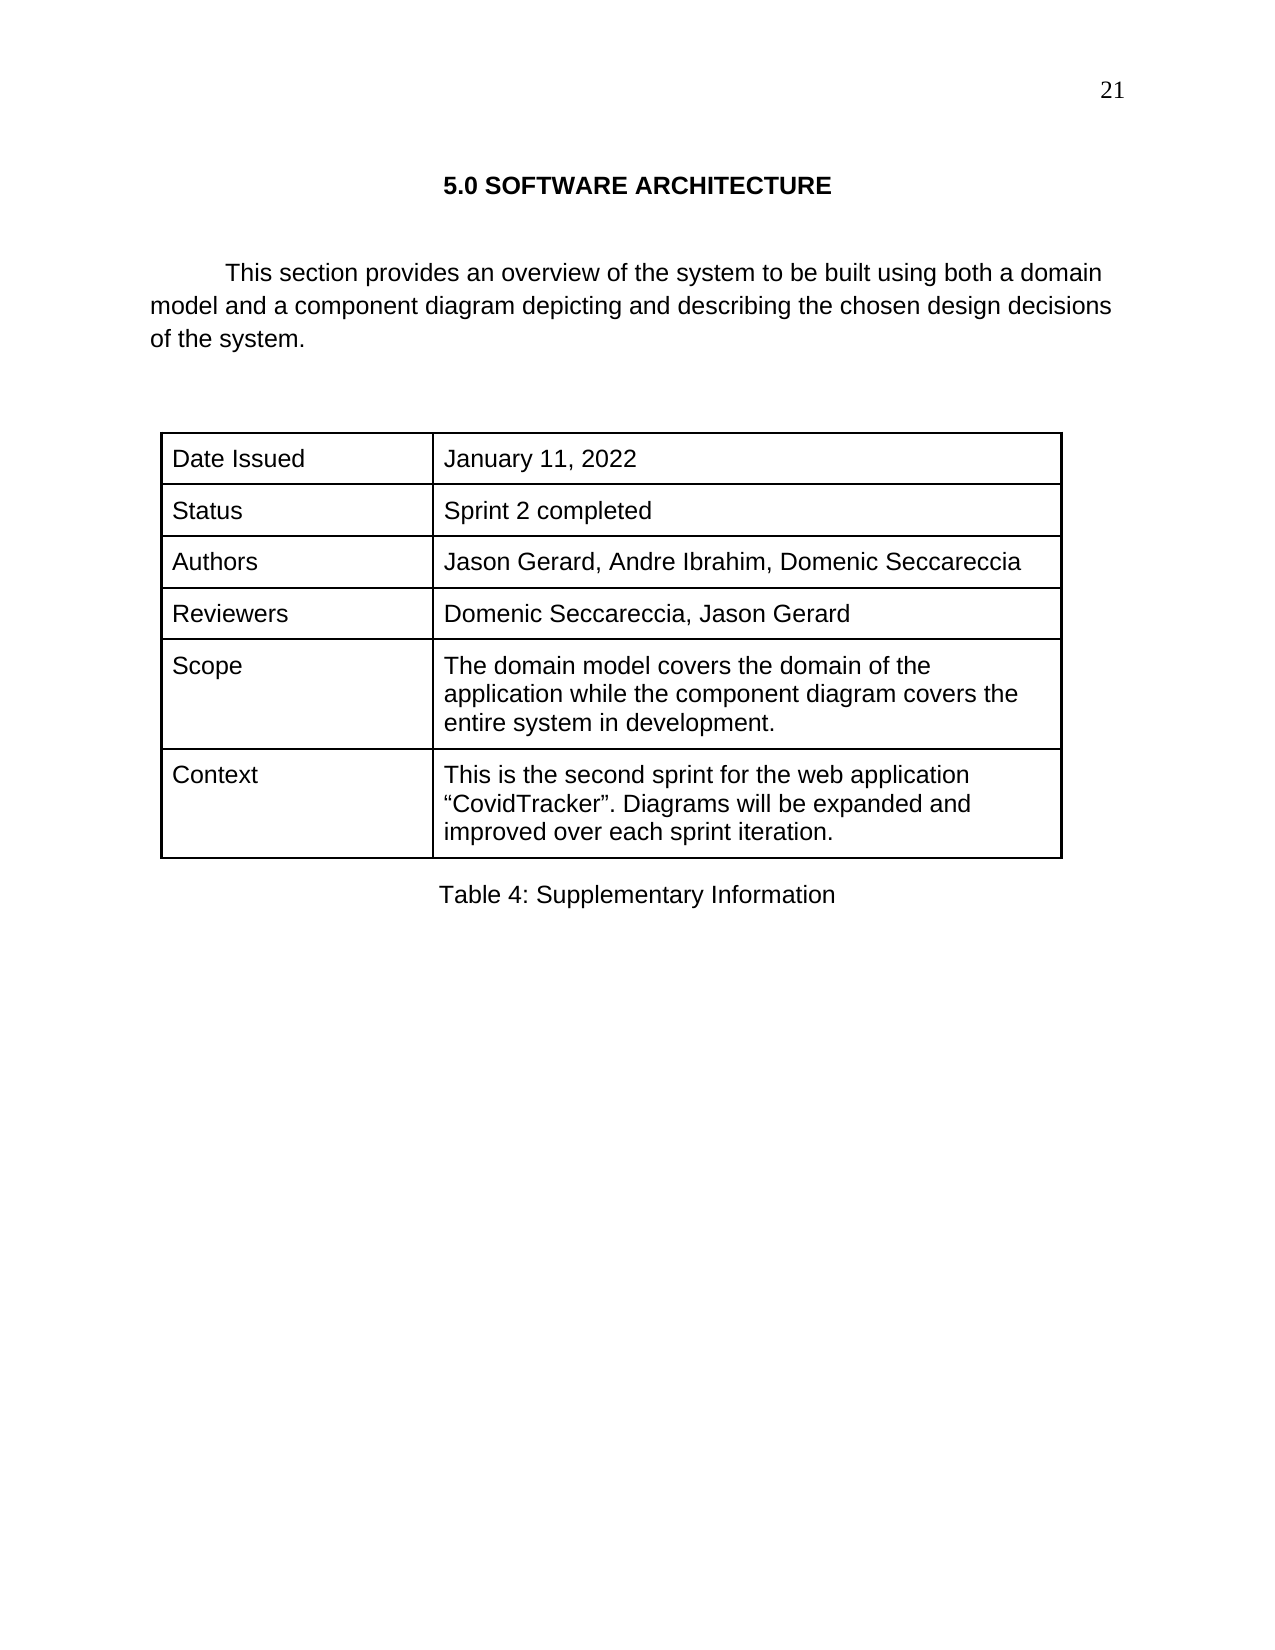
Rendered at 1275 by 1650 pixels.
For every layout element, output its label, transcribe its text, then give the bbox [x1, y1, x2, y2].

table_cell Table 4: Supplementary Information [150, 869, 1125, 919]
text This section provides an overview of the system to be built using both a domain model and a component diagram depicting and describing the chosen design decisions of the system. [150, 258, 1125, 352]
subtitle 5.0 SOFTWARE ARCHITECTURE [150, 171, 1125, 199]
table_header [150, 369, 1125, 869]
